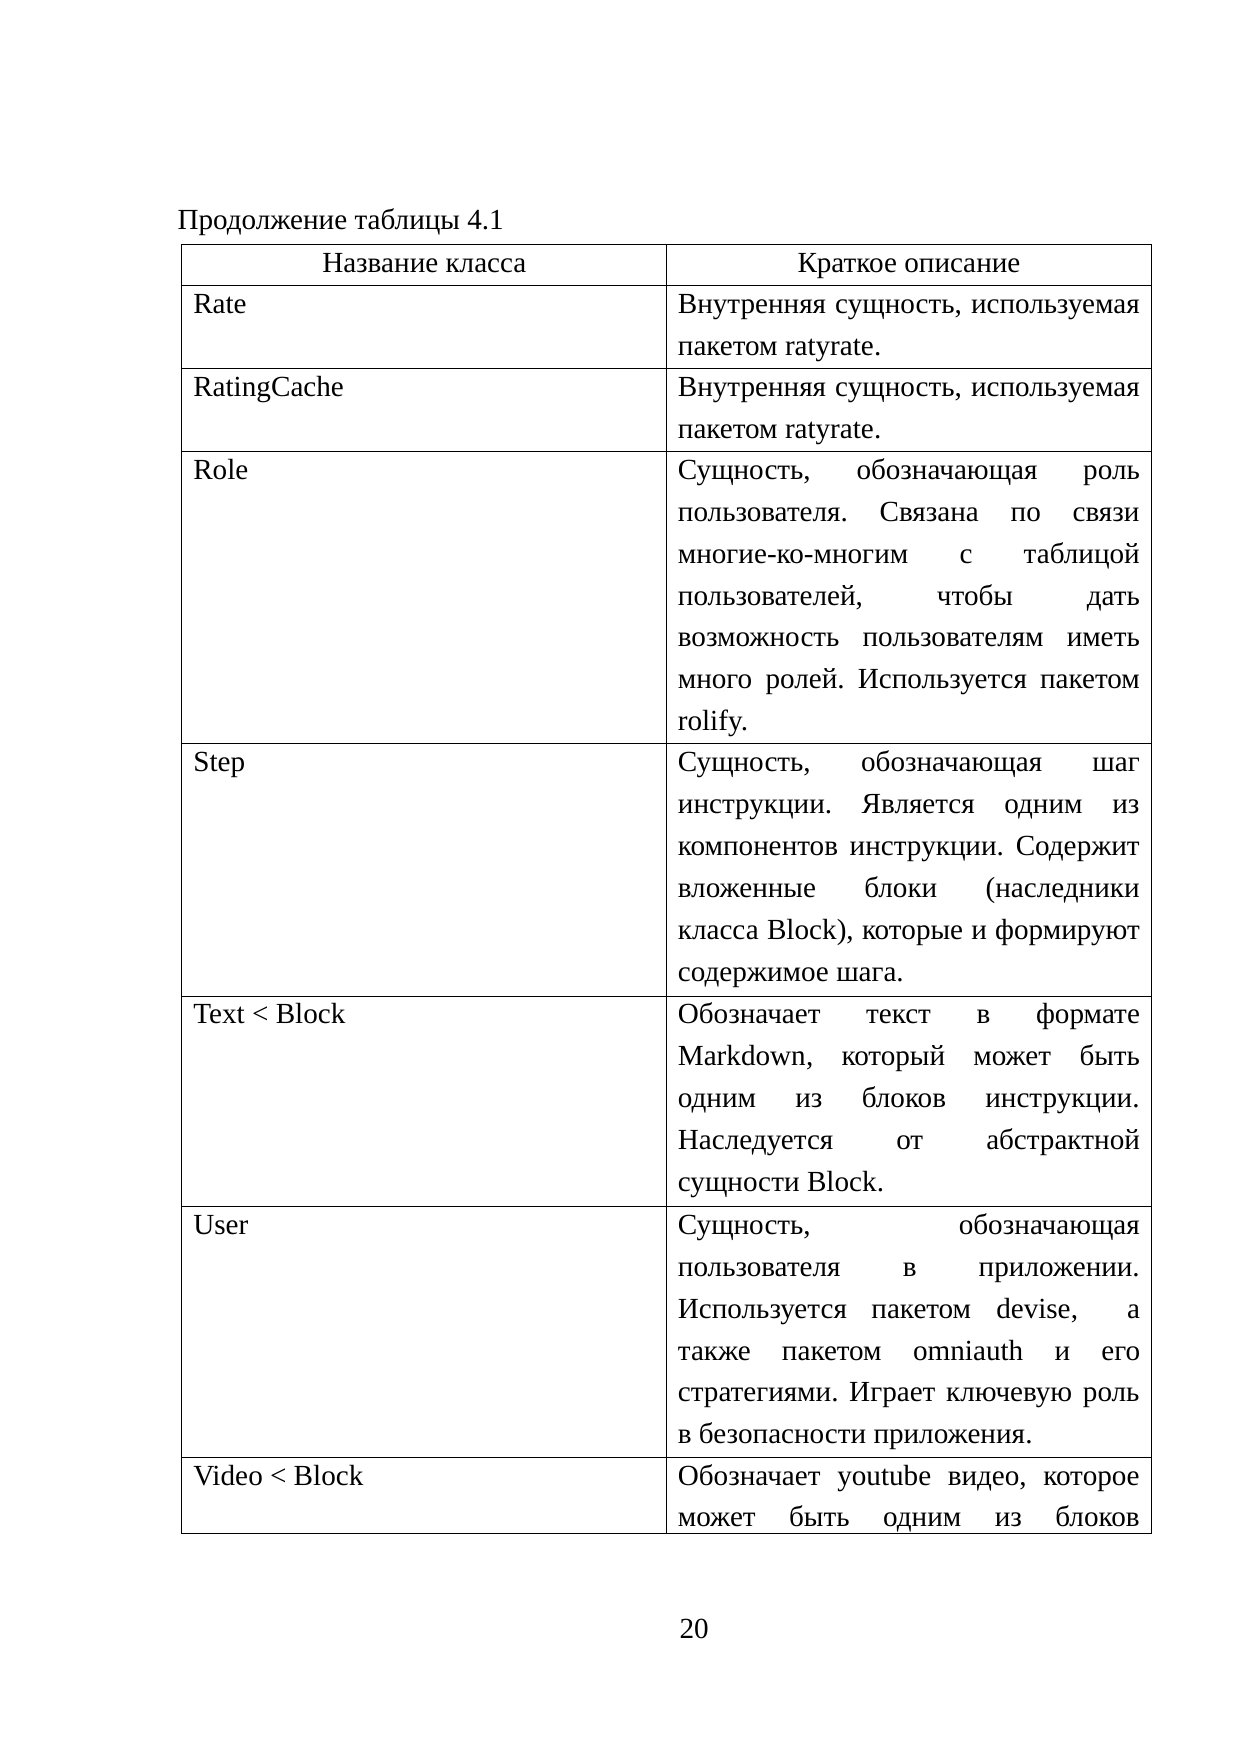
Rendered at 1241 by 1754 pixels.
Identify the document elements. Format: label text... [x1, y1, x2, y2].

table_cell User [182, 1207, 666, 1457]
table_cell Text < Block [182, 997, 666, 1206]
table_cell Сущность, обозначающая роль пользователя. Связана по связи многие-ко-многим с таблицой пользователей, чтобы дать возможность пользователям иметь много ролей. Используется пакетом rolify. [667, 452, 1151, 743]
table_cell Внутренняя сущность, используемая пакетом ratyrate. [667, 369, 1151, 451]
table_cell Внутренняя сущность, используемая пакетом ratyrate. [667, 286, 1151, 368]
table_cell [667, 1458, 1151, 1533]
table_cell Rate [182, 286, 666, 368]
text Продолжение таблицы 4.1 [177, 202, 1152, 235]
table_cell Сущность, обозначающая пользователя в приложении. Используется пакетом devise, а также пакетом omniauth и его стратегиями. Играет ключевую роль в безопасности приложения. [667, 1207, 1151, 1457]
table_cell Role [182, 452, 666, 743]
table_header Название класса [182, 245, 666, 285]
table_header Краткое описание [667, 245, 1151, 285]
table_cell Обозначает текст в формате Markdown, который может быть одним из блоков инструкции. Наследуется от абстрактной сущности Block. [667, 997, 1151, 1206]
table_cell RatingCache [182, 369, 666, 451]
table_cell Video < Block [182, 1458, 666, 1533]
table_cell Сущность, обозначающая шаг инструкции. Является одним из компонентов инструкции. Содержит вложенные блоки (наследники класса Block), которые и формируют содержимое шага. [667, 744, 1151, 996]
table_cell Step [182, 744, 666, 996]
